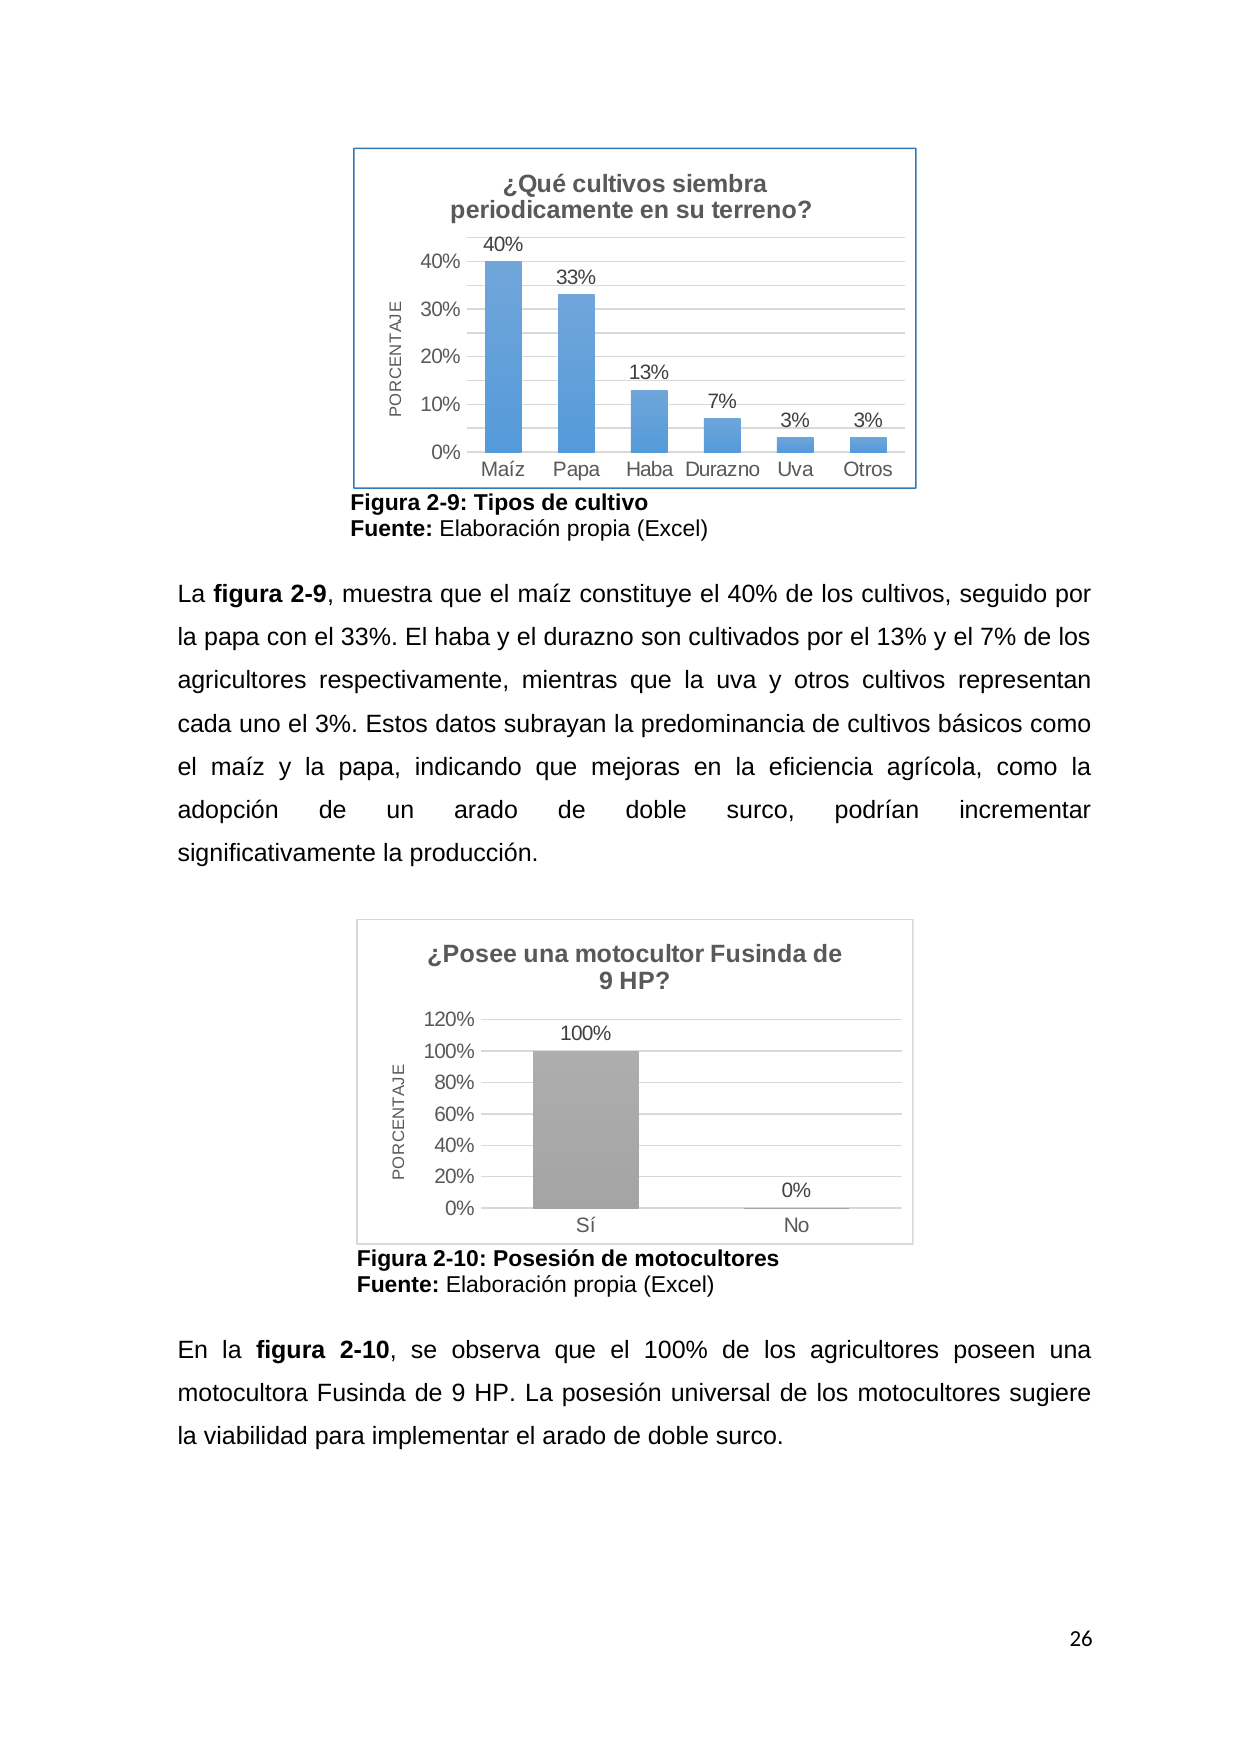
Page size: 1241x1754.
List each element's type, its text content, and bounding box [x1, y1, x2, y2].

text En la figura 2-10, se observa que el 100% de los agricultores poseen una motocultora Fusinda de 9 HP. La posesión universal de los motocultores sugiere la viabilidad para implementar el arado de doble surco. [177, 1335, 1092, 1450]
text Figura 2-9: Tipos de cultivo [177, 489, 1092, 515]
text Figura 2-10: Posesión de motocultores [177, 1245, 1092, 1271]
text Fuente: Elaboración propia (Excel) [177, 515, 1092, 542]
text Fuente: Elaboración propia (Excel) [251, 1271, 1092, 1297]
text La figura 2-9, muestra que el maíz constituye el 40% de los cultivos, seguido por la papa con el 33%. El haba y el durazno son cultivados por el 13% y el 7% de los agricultores respectivamente, mientras que la uva y otros cultivos representan cada uno el 3%. Estos datos subrayan la predominancia de cultivos básicos como el maíz y la papa, indicando que mejoras en la eficiencia agrícola, como la adopción de un arado de doble surco, podrían incrementar significativamente la producción. [177, 579, 1092, 867]
